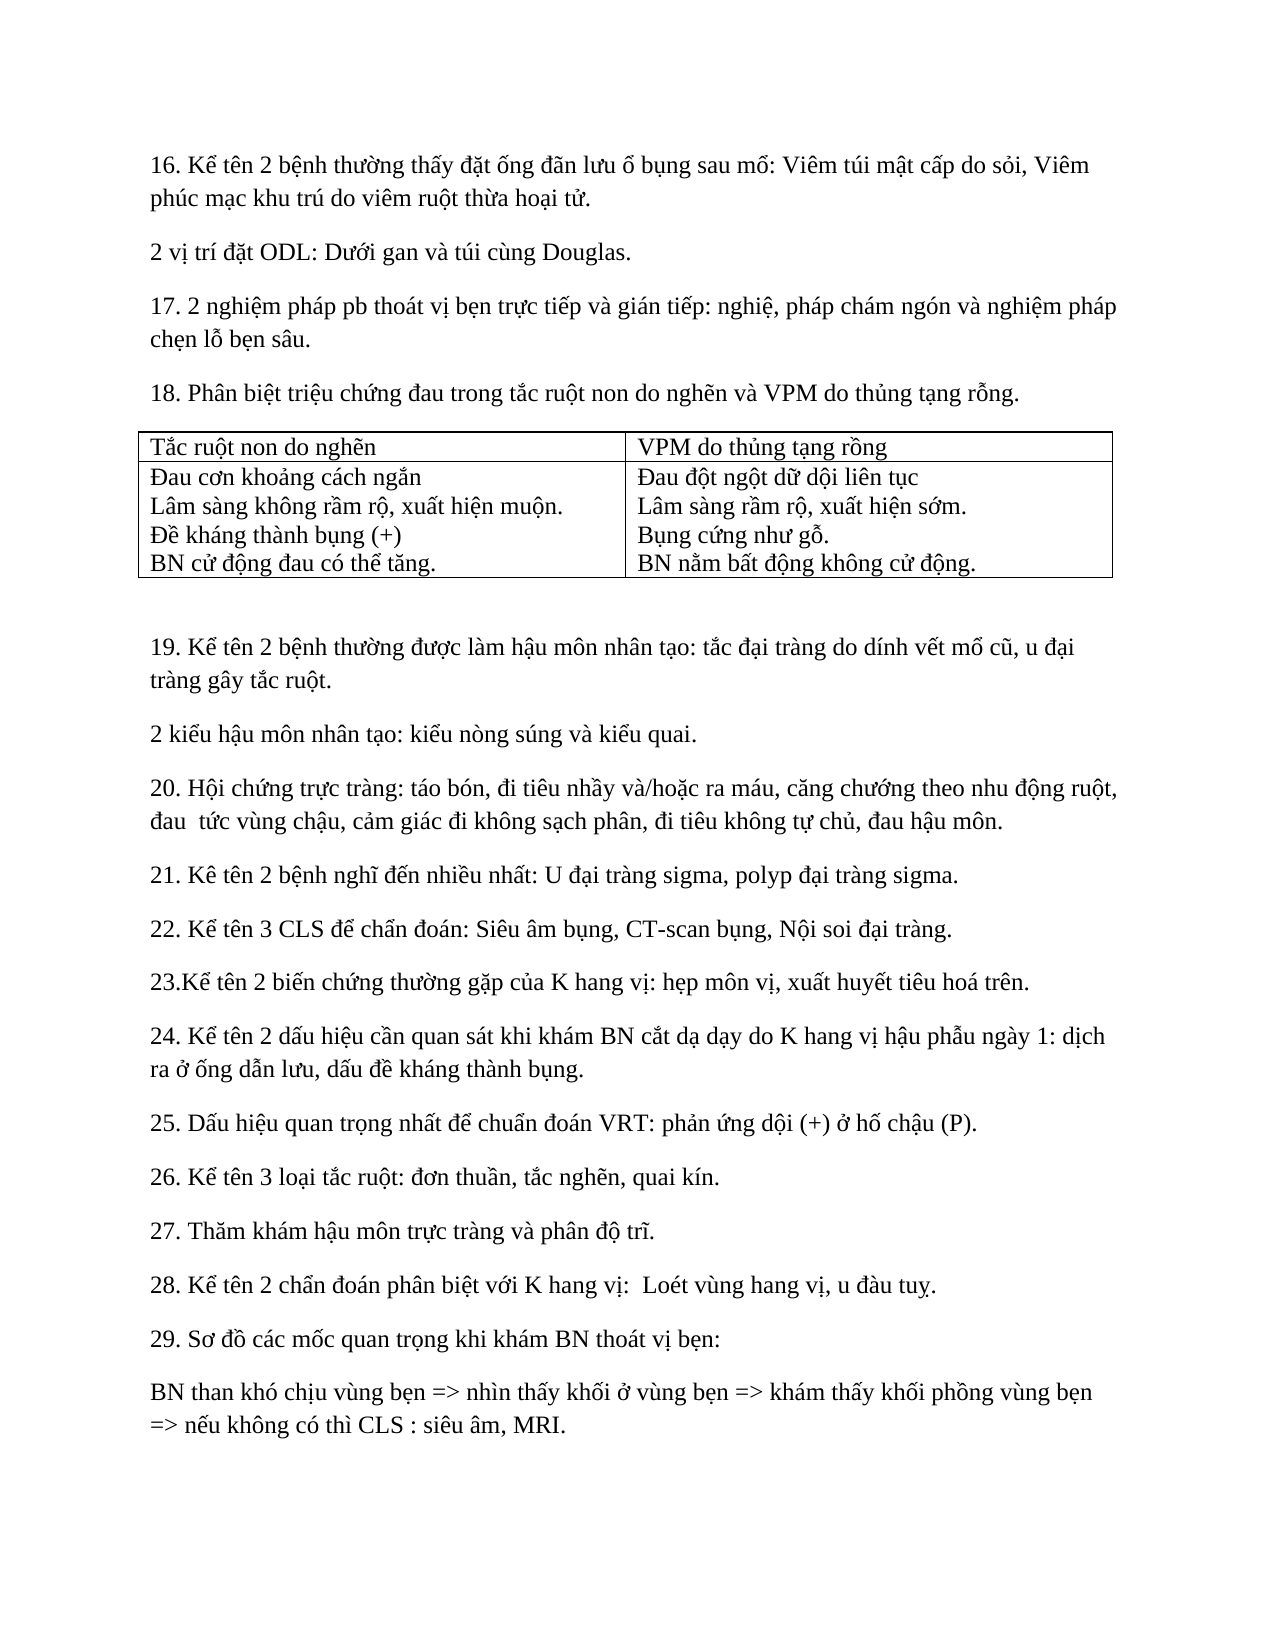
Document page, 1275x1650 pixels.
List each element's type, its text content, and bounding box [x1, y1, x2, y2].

text 16. Kể tên 2 bệnh thường thấy đặt ống đãn lưu ổ bụng sau mổ: Viêm túi mật cấp do sỏi, Viêm phúc mạc khu trú do viêm ruột thừa hoại tử. [150, 150, 1125, 212]
text 27. Thăm khám hậu môn trực tràng và phân độ trĩ. [150, 1216, 1125, 1245]
text 23.Kể tên 2 biến chứng thường gặp của K hang vị: hẹp môn vị, xuất huyết tiêu hoá trên. [150, 967, 1125, 996]
text 19. Kể tên 2 bệnh thường được làm hậu môn nhân tạo: tắc đại tràng do dính vết mổ cũ, u đại tràng gây tắc ruột. [150, 632, 1125, 694]
text 29. Sơ đồ các mốc quan trọng khi khám BN thoát vị bẹn: [150, 1324, 1125, 1352]
text 22. Kể tên 3 CLS để chẩn đoán: Siêu âm bụng, CT-scan bụng, Nội soi đại tràng. [150, 914, 1125, 942]
table_cell Đau cơn khoảng cách ngắn Lâm sàng không rầm rộ, xuất hiện muộn. Đề kháng thành bụng (+) BN cử động đau có thể tăng. [139, 462, 625, 577]
table_cell Đau đột ngột dữ dội liên tục Lâm sàng rầm rộ, xuất hiện sớm. Bụng cứng như gỗ. BN nằm bất động không cử động. [626, 462, 1112, 577]
text 24. Kể tên 2 dấu hiệu cần quan sát khi khám BN cắt dạ dạy do K hang vị hậu phẫu ngày 1: dịch ra ở ống dẫn lưu, dấu đề kháng thành bụng. [150, 1021, 1125, 1083]
text 20. Hội chứng trực tràng: táo bón, đi tiêu nhầy và/hoặc ra máu, căng chướng theo nhu động ruột, đau tức vùng chậu, cảm giác đi không sạch phân, đi tiêu không tự chủ, đau hậu môn. [150, 773, 1125, 835]
text 17. 2 nghiệm pháp pb thoát vị bẹn trực tiếp và gián tiếp: nghiệ, pháp chám ngón và nghiệm pháp chẹn lỗ bẹn sâu. [150, 291, 1125, 352]
text 2 kiểu hậu môn nhân tạo: kiểu nòng súng và kiểu quai. [150, 719, 1125, 748]
table_header Tắc ruột non do nghẽn [139, 433, 625, 461]
text 28. Kể tên 2 chẩn đoán phân biệt với K hang vị: Loét vùng hang vị, u đàu tuỵ. [150, 1270, 1125, 1298]
text BN than khó chịu vùng bẹn => nhìn thấy khối ở vùng bẹn => khám thấy khối phồng vùng bẹn => nếu không có thì CLS : siêu âm, MRI. [150, 1377, 1125, 1439]
text 21. Kê tên 2 bệnh nghĩ đến nhiều nhất: U đại tràng sigma, polyp đại tràng sigma. [150, 860, 1125, 888]
text 2 vị trí đặt ODL: Dưới gan và túi cùng Douglas. [150, 237, 1125, 266]
text 26. Kể tên 3 loại tắc ruột: đơn thuần, tắc nghẽn, quai kín. [150, 1162, 1125, 1191]
text 18. Phân biệt triệu chứng đau trong tắc ruột non do nghẽn và VPM do thủng tạng rỗng. [150, 378, 1125, 406]
table_header VPM do thủng tạng rồng [626, 433, 1112, 461]
text 25. Dấu hiệu quan trọng nhất để chuẩn đoán VRT: phản ứng dội (+) ở hố chậu (P). [150, 1108, 1125, 1137]
